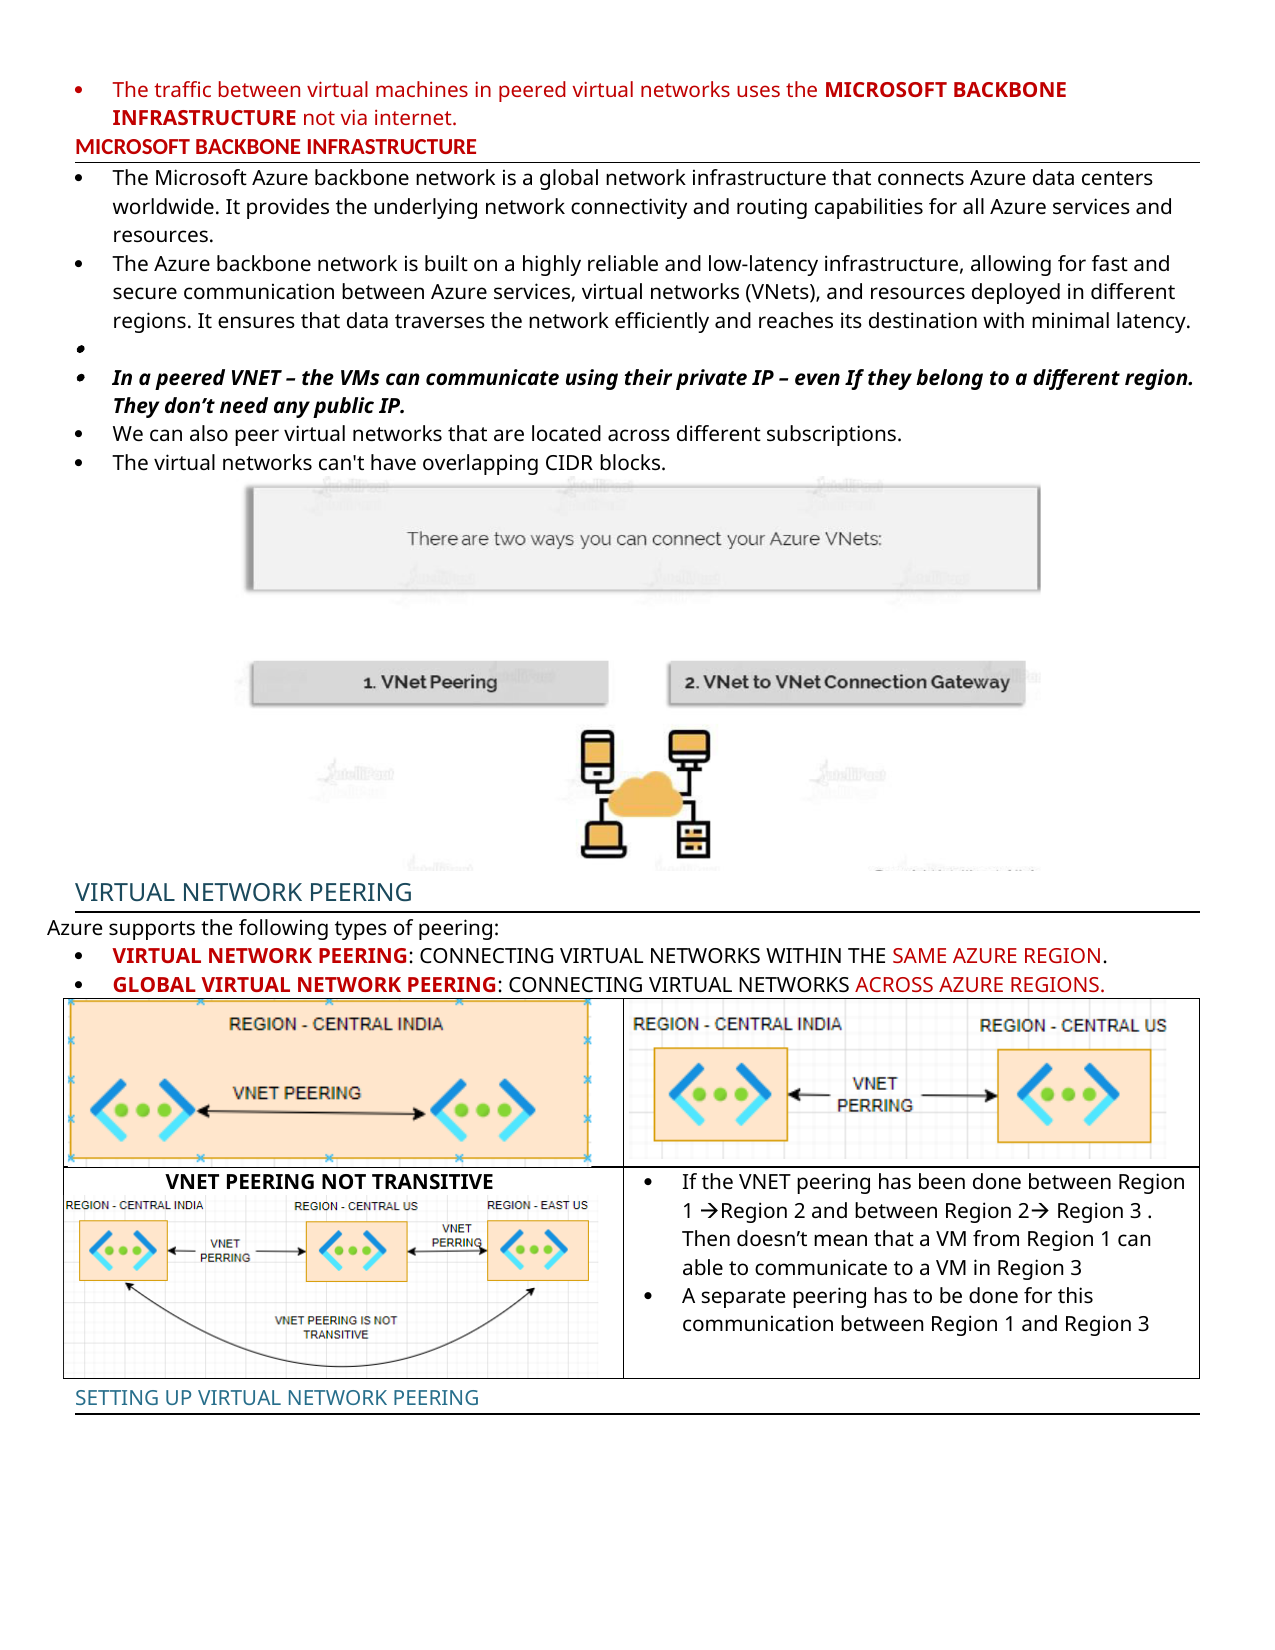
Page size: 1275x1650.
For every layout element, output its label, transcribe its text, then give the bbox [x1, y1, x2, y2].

table_cell VNET PEERING NOT TRANSITIVE [64, 1168, 623, 1378]
list VIRTUAL NETWORK PEERING: CONNECTING VIRTUAL NETWORKS WITHIN THE SAME AZURE REGION. [75, 941, 1200, 970]
picture [628, 999, 1167, 1159]
picture [234, 476, 1041, 871]
list The Microsoft Azure backbone network is a global network infrastructure that connects Azure data centers worldwide. It provides the underlying network connectivity and routing capabilities for all Azure services and resources. [75, 163, 1200, 249]
picture [63, 1195, 599, 1378]
list In a peered VNET – the VMs can communicate using their private IP – even If they belong to a different region. They don’t need any public IP. [75, 363, 1200, 419]
subtitle SETTING UP VIRTUAL NETWORK PEERING [75, 1383, 1200, 1413]
table_header [592, 999, 623, 1166]
list The Azure backbone network is built on a highly reliable and low-latency infrastructure, allowing for fast and secure communication between Azure services, virtual networks (VNets), and resources deployed in different regions. It ensures that data traverses the network efficiently and reaches its destination with minimal latency. [75, 249, 1200, 334]
subtitle VIRTUAL NETWORK PEERING [75, 875, 1200, 911]
text MICROSOFT BACKBONE INFRASTRUCTURE [75, 132, 1200, 162]
text Azure supports the following types of peering: [47, 913, 1200, 941]
list We can also peer virtual networks that are located across different subscriptions. [75, 419, 1200, 448]
list The traffic between virtual machines in peered virtual networks uses the MICROSOFT BACKBONE INFRASTRUCTURE not via internet. [75, 75, 1200, 132]
list The virtual networks can't have overlapping CIDR blocks. [75, 448, 1200, 476]
list GLOBAL VIRTUAL NETWORK PEERING: CONNECTING VIRTUAL NETWORKS ACROSS AZURE REGIONS. [75, 970, 1200, 998]
picture [67, 999, 592, 1167]
table_header [624, 999, 1199, 1166]
table_cell If the VNET peering has been done between Region 1 Region 2 and between Region 2 Region 3 . Then doesn’t mean that a VM from Region 1 can able to communicate to a VM in Region 3 A separate peering has to be done for this communication between Region 1 and Region 3 [624, 1168, 1199, 1378]
